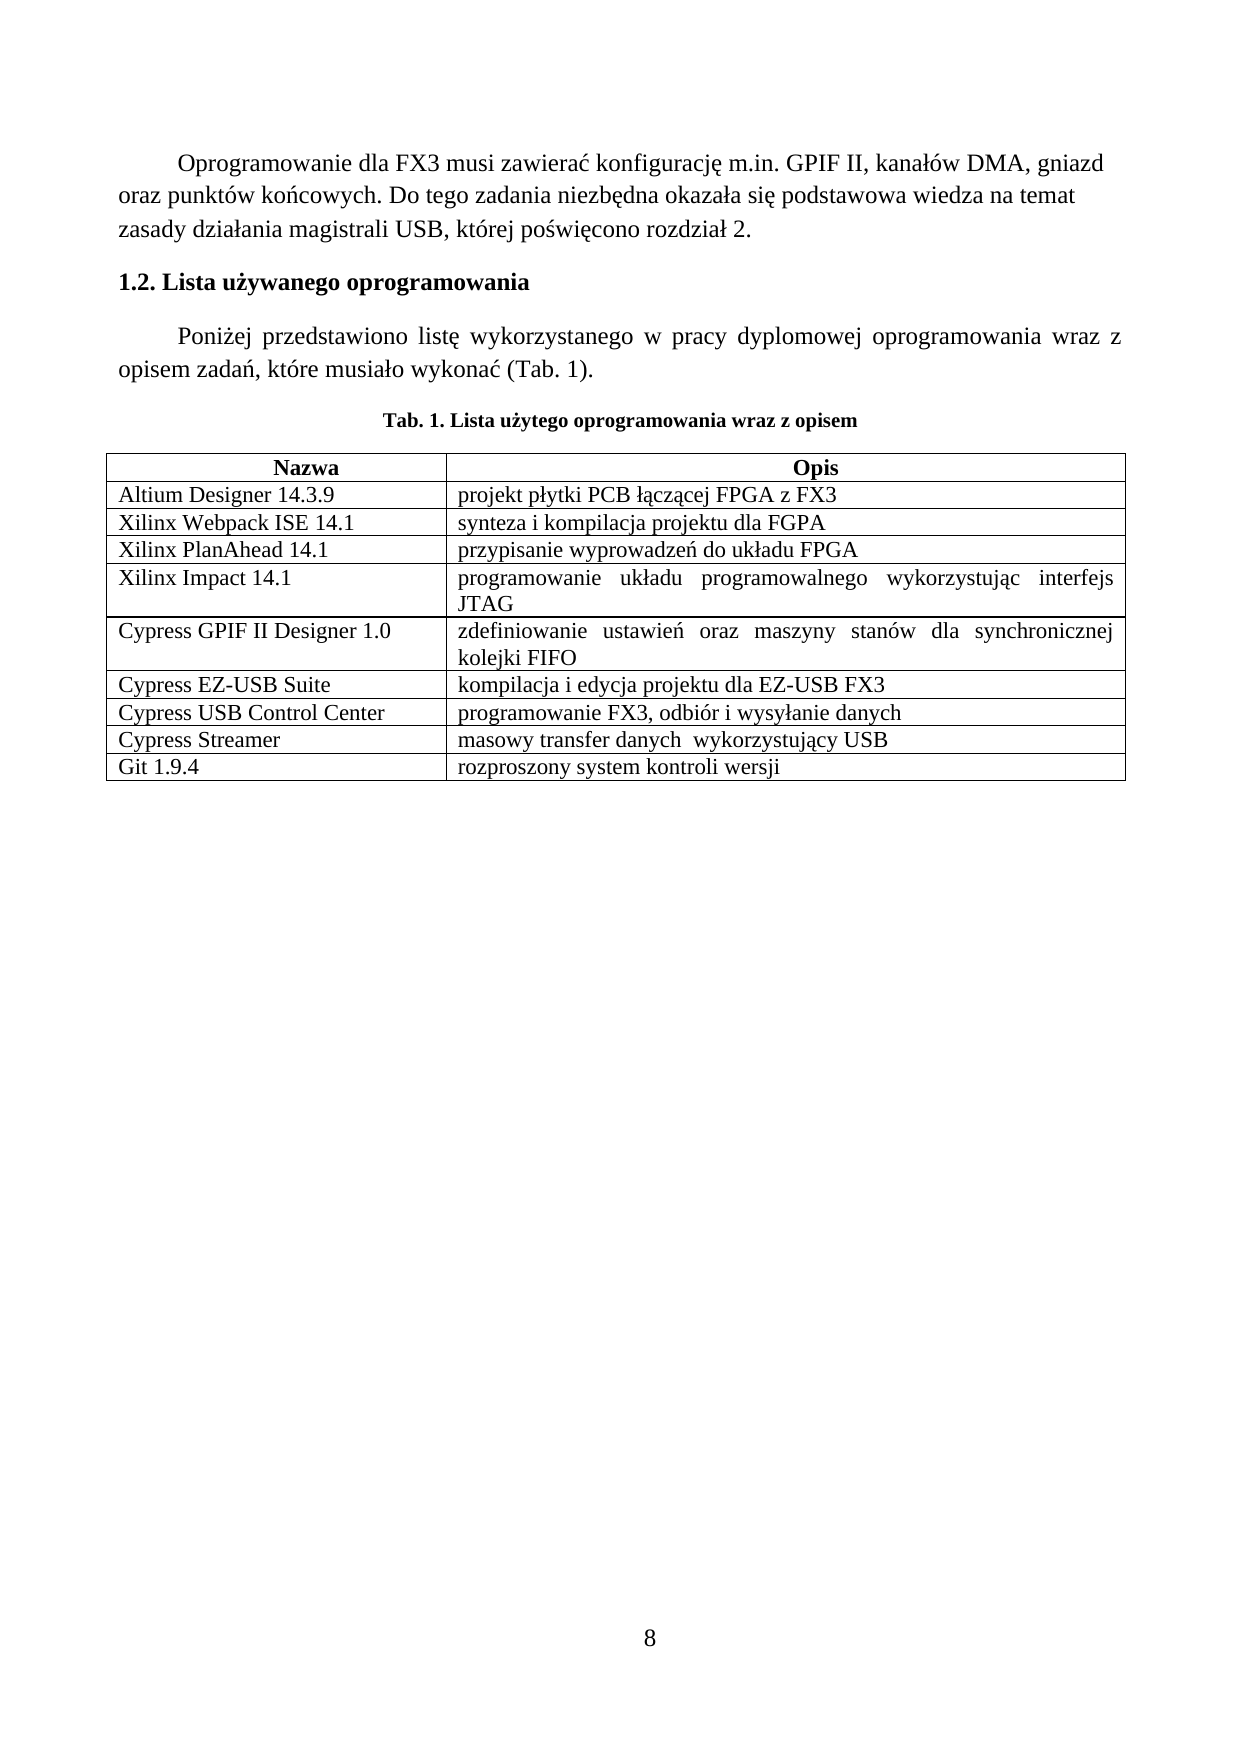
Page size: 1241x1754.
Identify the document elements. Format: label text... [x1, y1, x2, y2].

table_cell Cypress USB Control Center [107, 699, 446, 725]
table_cell Xilinx Webpack ISE 14.1 [107, 509, 446, 535]
table_header Opis [447, 454, 1125, 481]
table_cell synteza i kompilacja projektu dla FGPA [447, 509, 1125, 535]
table_cell Altium Designer 14.3.9 [107, 482, 446, 508]
table_cell Cypress EZ-USB Suite [107, 671, 446, 698]
table_header Nazwa [107, 454, 446, 481]
table_cell Xilinx PlanAhead 14.1 [107, 536, 446, 563]
table_cell Cypress Streamer [107, 726, 446, 752]
table_cell Xilinx Impact 14.1 [107, 564, 446, 616]
table_cell Git 1.9.4 [107, 754, 446, 780]
table_cell przypisanie wyprowadzeń do układu FPGA [447, 536, 1125, 563]
table_cell rozproszony system kontroli wersji [447, 754, 1125, 780]
table_cell programowanie FX3, odbiór i wysyłanie danych [447, 699, 1125, 725]
table_cell kompilacja i edycja projektu dla EZ-USB FX3 [447, 671, 1125, 698]
table_cell masowy transfer danych wykorzystujący USB [447, 726, 1125, 752]
table_cell zdefiniowanie ustawień oraz maszyny stanów dla synchronicznej kolejki FIFO [447, 618, 1125, 670]
table_cell Cypress GPIF II Designer 1.0 [107, 618, 446, 670]
text Poniżej przedstawiono listę wykorzystanego w pracy dyplomowej oprogramowania wraz z opisem zadań, które musiało wykonać (Tab. 1). [118, 321, 1122, 383]
subtitle 1.2. Lista używanego oprogramowania [118, 267, 1122, 296]
text Oprogramowanie dla FX3 musi zawierać konfigurację m.in. GPIF II, kanałów DMA, gniazd oraz punktów końcowych. Do tego zadania niezbędna okazała się podstawowa wiedza na temat zasady działania magistrali USB, której poświęcono rozdział 2. [118, 148, 1122, 242]
table_cell programowanie układu programowalnego wykorzystując interfejs JTAG [447, 564, 1125, 616]
table_cell projekt płytki PCB łączącej FPGA z FX3 [447, 482, 1125, 508]
